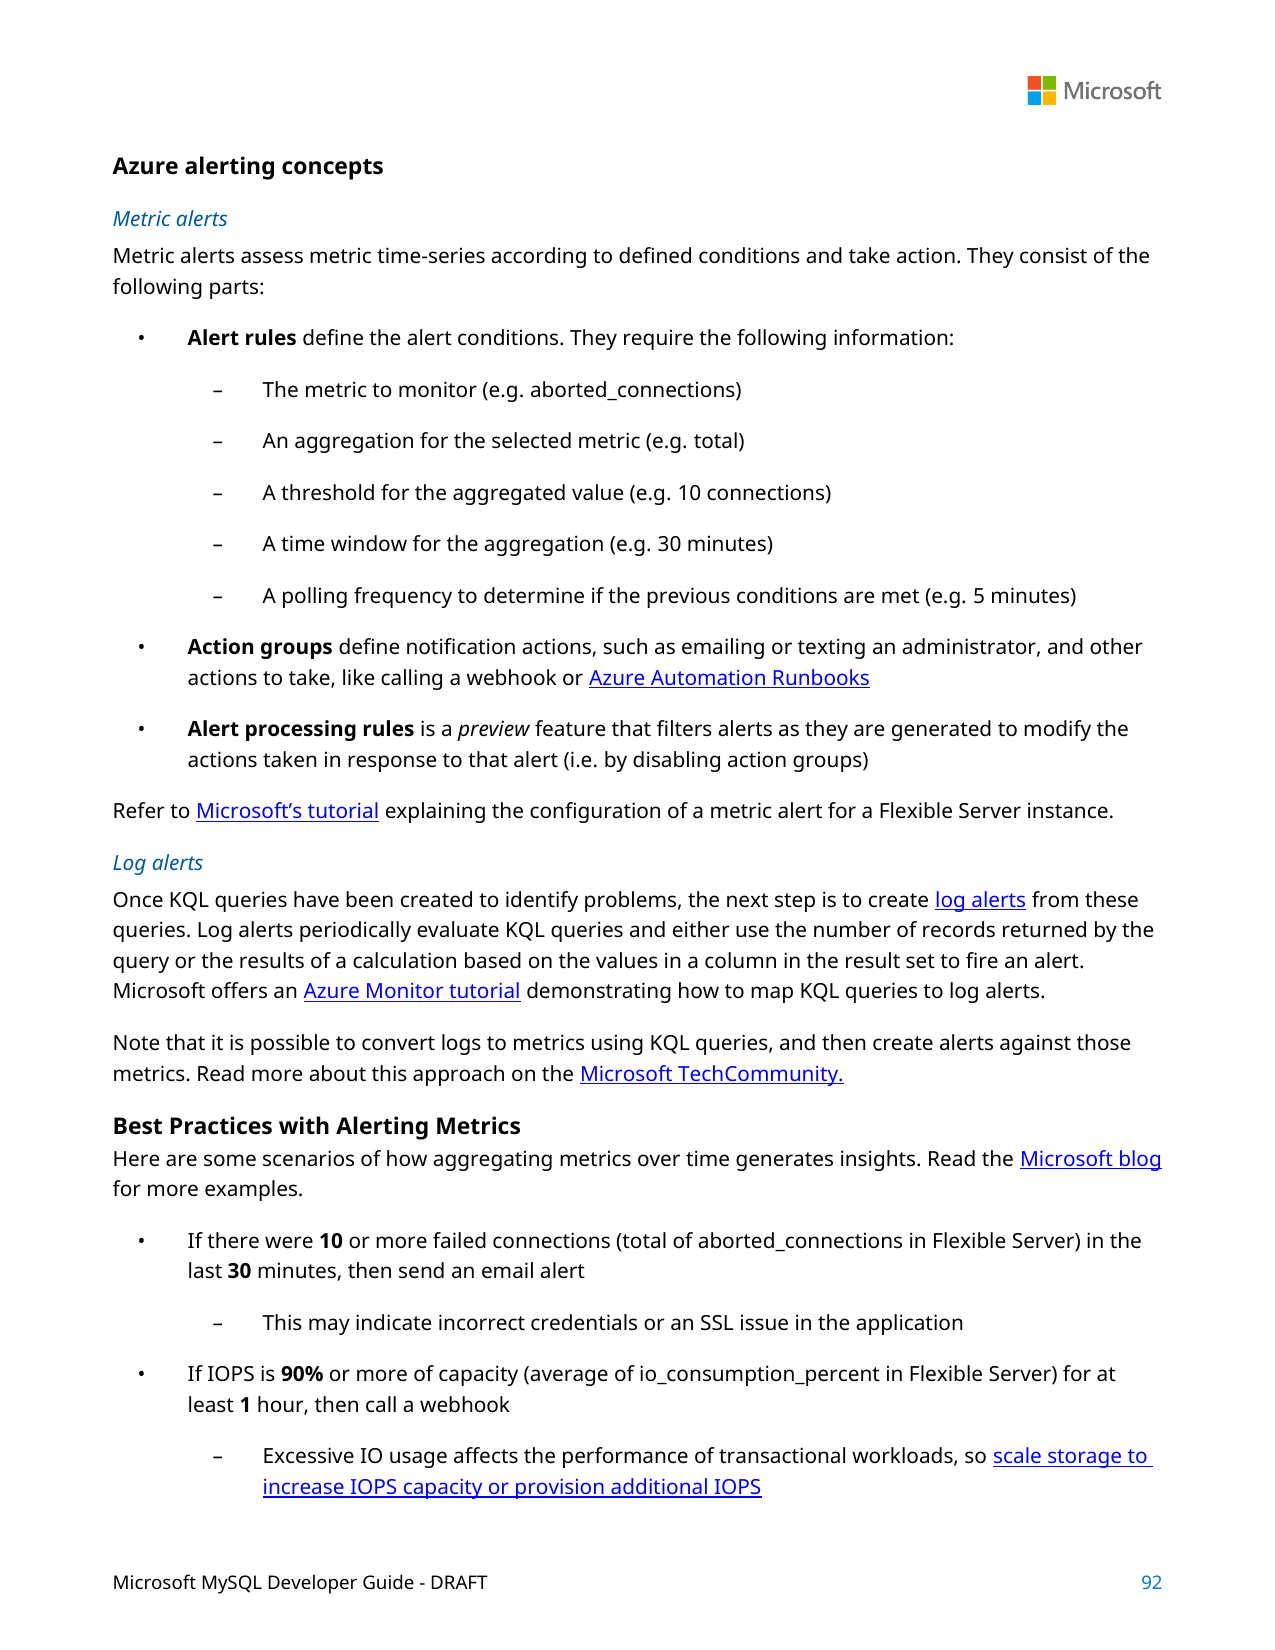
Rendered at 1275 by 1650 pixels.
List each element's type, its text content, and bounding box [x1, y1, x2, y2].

list This may indicate incorrect credentials or an SSL issue in the application [212, 1308, 1162, 1337]
text Refer to Microsoft’s tutorial explaining the configuration of a metric alert for a Flexible Server instance. [112, 796, 1162, 825]
text Note that it is possible to convert logs to metrics using KQL queries, and then create alerts against those metrics. Read more about this approach on the Microsoft TechCommunity. [112, 1028, 1162, 1087]
subtitle Azure alerting concepts [112, 150, 1162, 181]
text Metric alerts assess metric time-series according to defined conditions and take action. They consist of the following parts: [112, 241, 1162, 301]
list Excessive IO usage affects the performance of transactional workloads, so scale storage to increase IOPS capacity or provision additional IOPS [212, 1442, 1162, 1501]
text Here are some scenarios of how aggregating metrics over time generates insights. Read the Microsoft blog for more examples. [112, 1144, 1162, 1203]
subtitle Metric alerts [112, 204, 1162, 233]
list The metric to monitor (e.g. aborted_connections) [212, 375, 1162, 403]
list Action groups define notification actions, such as emailing or texting an administrator, and other actions to take, like calling a webhook or Azure Automation Runbooks [137, 632, 1162, 691]
picture [1026, 75, 1163, 107]
list Alert processing rules is a preview feature that filters alerts as they are generated to modify the actions taken in response to that alert (i.e. by disabling action groups) [137, 714, 1162, 773]
list If there were 10 or more failed connections (total of aborted_connections in Flexible Server) in the last 30 minutes, then send an email alert [137, 1226, 1162, 1285]
list Alert rules define the alert conditions. They require the following information: [137, 323, 1162, 352]
text Once KQL queries have been created to identify problems, the next step is to create log alerts from these queries. Log alerts periodically evaluate KQL queries and either use the number of records returned by the query or the results of a calculation based on the values in a column in the result set to fire an alert. Microsoft offers an Azure Monitor tutorial demonstrating how to map KQL queries to log alerts. [112, 885, 1162, 1005]
list A polling frequency to determine if the previous conditions are met (e.g. 5 minutes) [212, 581, 1162, 609]
list A time window for the aggregation (e.g. 30 minutes) [212, 529, 1162, 558]
list An aggregation for the selected metric (e.g. total) [212, 426, 1162, 455]
list A threshold for the aggregated value (e.g. 10 connections) [212, 478, 1162, 506]
list If IOPS is 90% or more of capacity (average of io_consumption_percent in Flexible Server) for at least 1 hour, then call a webhook [137, 1359, 1162, 1419]
subtitle Log alerts [112, 848, 1162, 876]
subtitle Best Practices with Alerting Metrics [112, 1110, 1162, 1141]
